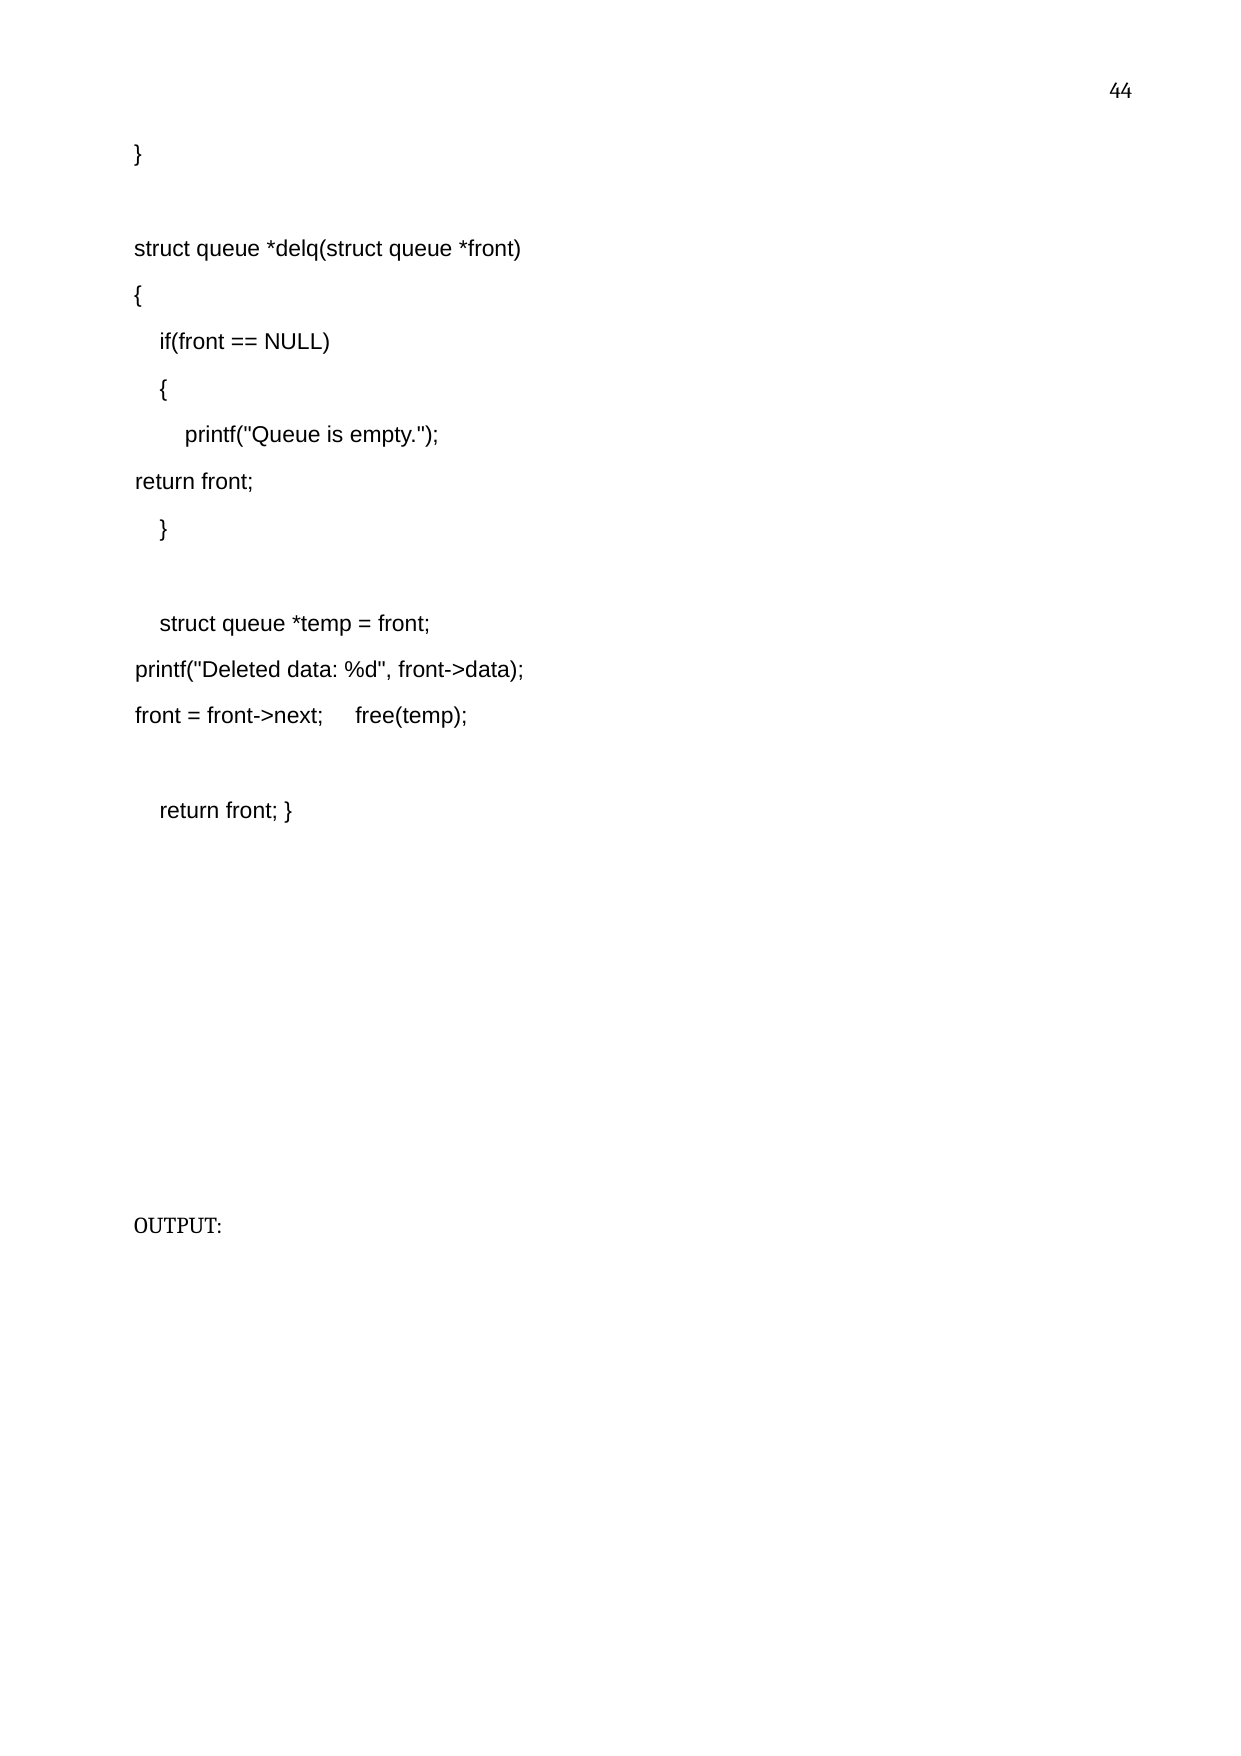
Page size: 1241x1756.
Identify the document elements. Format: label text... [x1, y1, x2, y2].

text if(front == NULL) [134, 328, 976, 354]
text return front; } [134, 797, 293, 824]
text struct queue *temp = front; printf("Deleted data: %d", front->data); front = front->next; free(temp); [134, 609, 549, 729]
text OUTPUT: [134, 1213, 595, 1239]
text struct queue *delq(struct queue *front) [134, 234, 976, 261]
text { [134, 281, 976, 308]
text } [134, 139, 976, 166]
text printf("Queue is empty."); return front; [134, 421, 508, 494]
text { [134, 374, 976, 401]
text } [134, 514, 976, 541]
